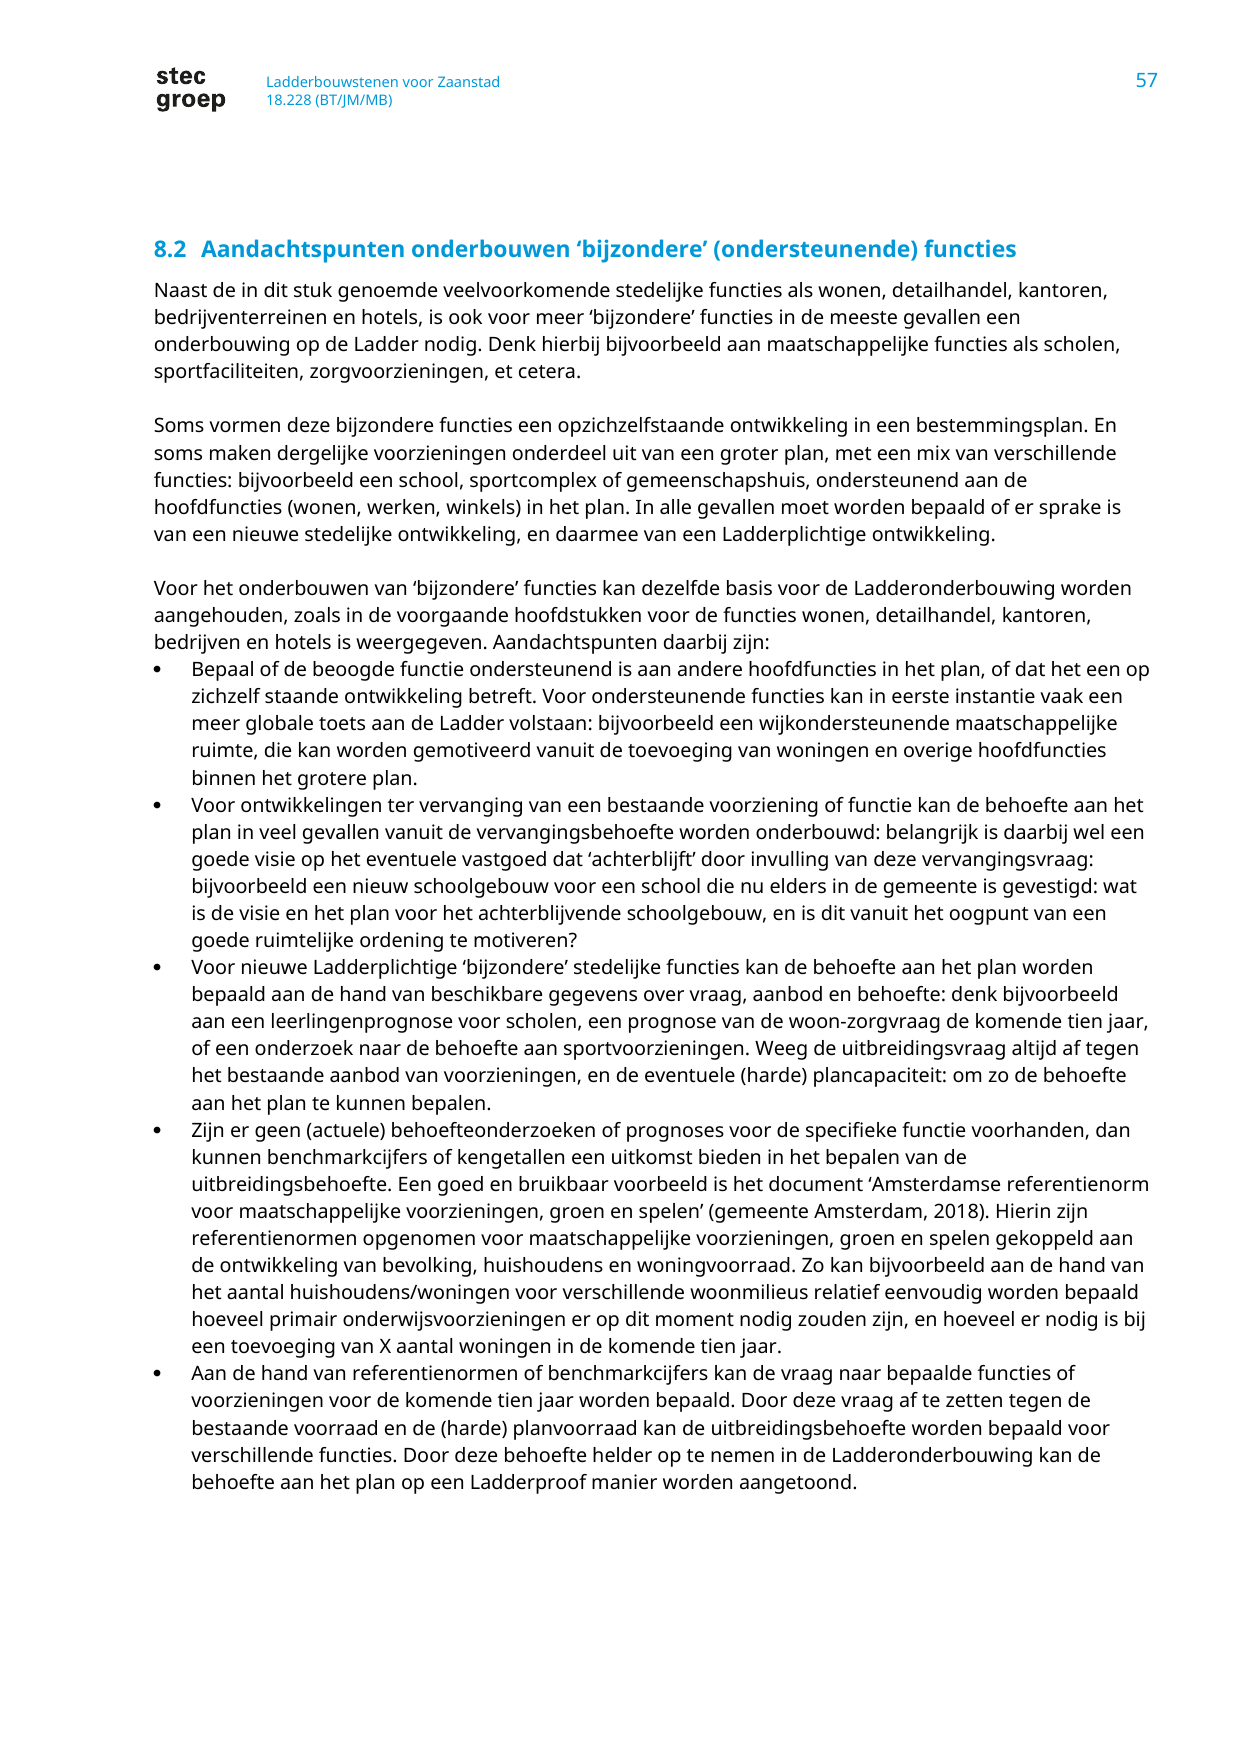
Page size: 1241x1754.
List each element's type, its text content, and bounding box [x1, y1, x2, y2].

text Soms vormen deze bijzondere functies een opzichzelfstaande ontwikkeling in een bestemmingsplan. En soms maken dergelijke voorzieningen onderdeel uit van een groter plan, met een mix van verschillende functies: bijvoorbeeld een school, sportcomplex of gemeenschapshuis, ondersteunend aan de hoofdfuncties (wonen, werken, winkels) in het plan. In alle gevallen moet worden bepaald of er sprake is van een nieuwe stedelijke ontwikkeling, en daarmee van een Ladderplichtige ontwikkeling. [153, 411, 1157, 547]
list Voor nieuwe Ladderplichtige ‘bijzondere’ stedelijke functies kan de behoefte aan het plan worden bepaald aan de hand van beschikbare gegevens over vraag, aanbod en behoefte: denk bijvoorbeeld aan een leerlingenprognose voor scholen, een prognose van de woon-zorgvraag de komende tien jaar, of een onderzoek naar de behoefte aan sportvoorzieningen. Weeg de uitbreidingsvraag altijd af tegen het bestaande aanbod van voorzieningen, en de eventuele (harde) plancapaciteit: om zo de behoefte aan het plan te kunnen bepalen. [153, 953, 1157, 1115]
list Aan de hand van referentienormen of benchmarkcijfers kan de vraag naar bepaalde functies of voorzieningen voor de komende tien jaar worden bepaald. Door deze vraag af te zetten tegen de bestaande voorraad en de (harde) planvoorraad kan de uitbreidingsbehoefte worden bepaald voor verschillende functies. Door deze behoefte helder op te nemen in de Ladderonderbouwing kan de behoefte aan het plan op een Ladderproof manier worden aangetoond. [153, 1359, 1157, 1494]
subtitle Aandachtspunten onderbouwen ‘bijzondere’ (ondersteunende) functies [153, 236, 1157, 263]
picture [454, 79, 460, 87]
list Bepaal of de beoogde functie ondersteunend is aan andere hoofdfuncties in het plan, of dat het een op zichzelf staande ontwikkeling betreft. Voor ondersteunende functies kan in eerste instantie vaak een meer globale toets aan de Ladder volstaan: bijvoorbeeld een wijkondersteunende maatschappelijke ruimte, die kan worden gemotiveerd vanuit de toevoeging van woningen en overige hoofdfuncties binnen het grotere plan. [153, 655, 1157, 790]
text Naast de in dit stuk genoemde veelvoorkomende stedelijke functies als wonen, detailhandel, kantoren, bedrijventerreinen en hotels, is ook voor meer ‘bijzondere’ functies in de meeste gevallen een onderbouwing op de Ladder nodig. Denk hierbij bijvoorbeeld aan maatschappelijke functies als scholen, sportfaciliteiten, zorgvoorzieningen, et cetera. [153, 276, 1157, 384]
picture [329, 95, 337, 105]
text Voor het onderbouwen van ‘bijzondere’ functies kan dezelfde basis voor de Ladderonderbouwing worden aangehouden, zoals in de voorgaande hoofdstukken voor de functies wonen, detailhandel, kantoren, bedrijven en hotels is weergegeven. Aandachtspunten daarbij zijn: [153, 574, 1157, 655]
list Zijn er geen (actuele) behoefteonderzoeken of prognoses voor de specifieke functie voorhanden, dan kunnen benchmarkcijfers of kengetallen een uitkomst bieden in het bepalen van de uitbreidingsbehoefte. Een goed en bruikbaar voorbeeld is het document ‘Amsterdamse referentienorm voor maatschappelijke voorzieningen, groen en spelen’ (gemeente Amsterdam, 2018). Hierin zijn referentienormen opgenomen voor maatschappelijke voorzieningen, groen en spelen gekoppeld aan de ontwikkeling van bevolking, huishoudens en woningvoorraad. Zo kan bijvoorbeeld aan de hand van het aantal huishoudens/woningen voor verschillende woonmilieus relatief eenvoudig worden bepaald hoeveel primair onderwijsvoorzieningen er op dit moment nodig zouden zijn, en hoeveel er nodig is bij een toevoeging van X aantal woningen in de komende tien jaar. [153, 1115, 1157, 1359]
picture [446, 79, 452, 87]
list Voor ontwikkelingen ter vervanging van een bestaande voorziening of functie kan de behoefte aan het plan in veel gevallen vanuit de vervangingsbehoefte worden onderbouwd: belangrijk is daarbij wel een goede visie op het eventuele vastgoed dat ‘achterblijft’ door invulling van deze vervangingsvraag: bijvoorbeeld een nieuw schoolgebouw voor een school die nu elders in de gemeente is gevestigd: wat is de visie en het plan voor het achterblijvende schoolgebouw, en is dit vanuit het oogpunt van een goede ruimtelijke ordening te motiveren? [153, 790, 1157, 953]
